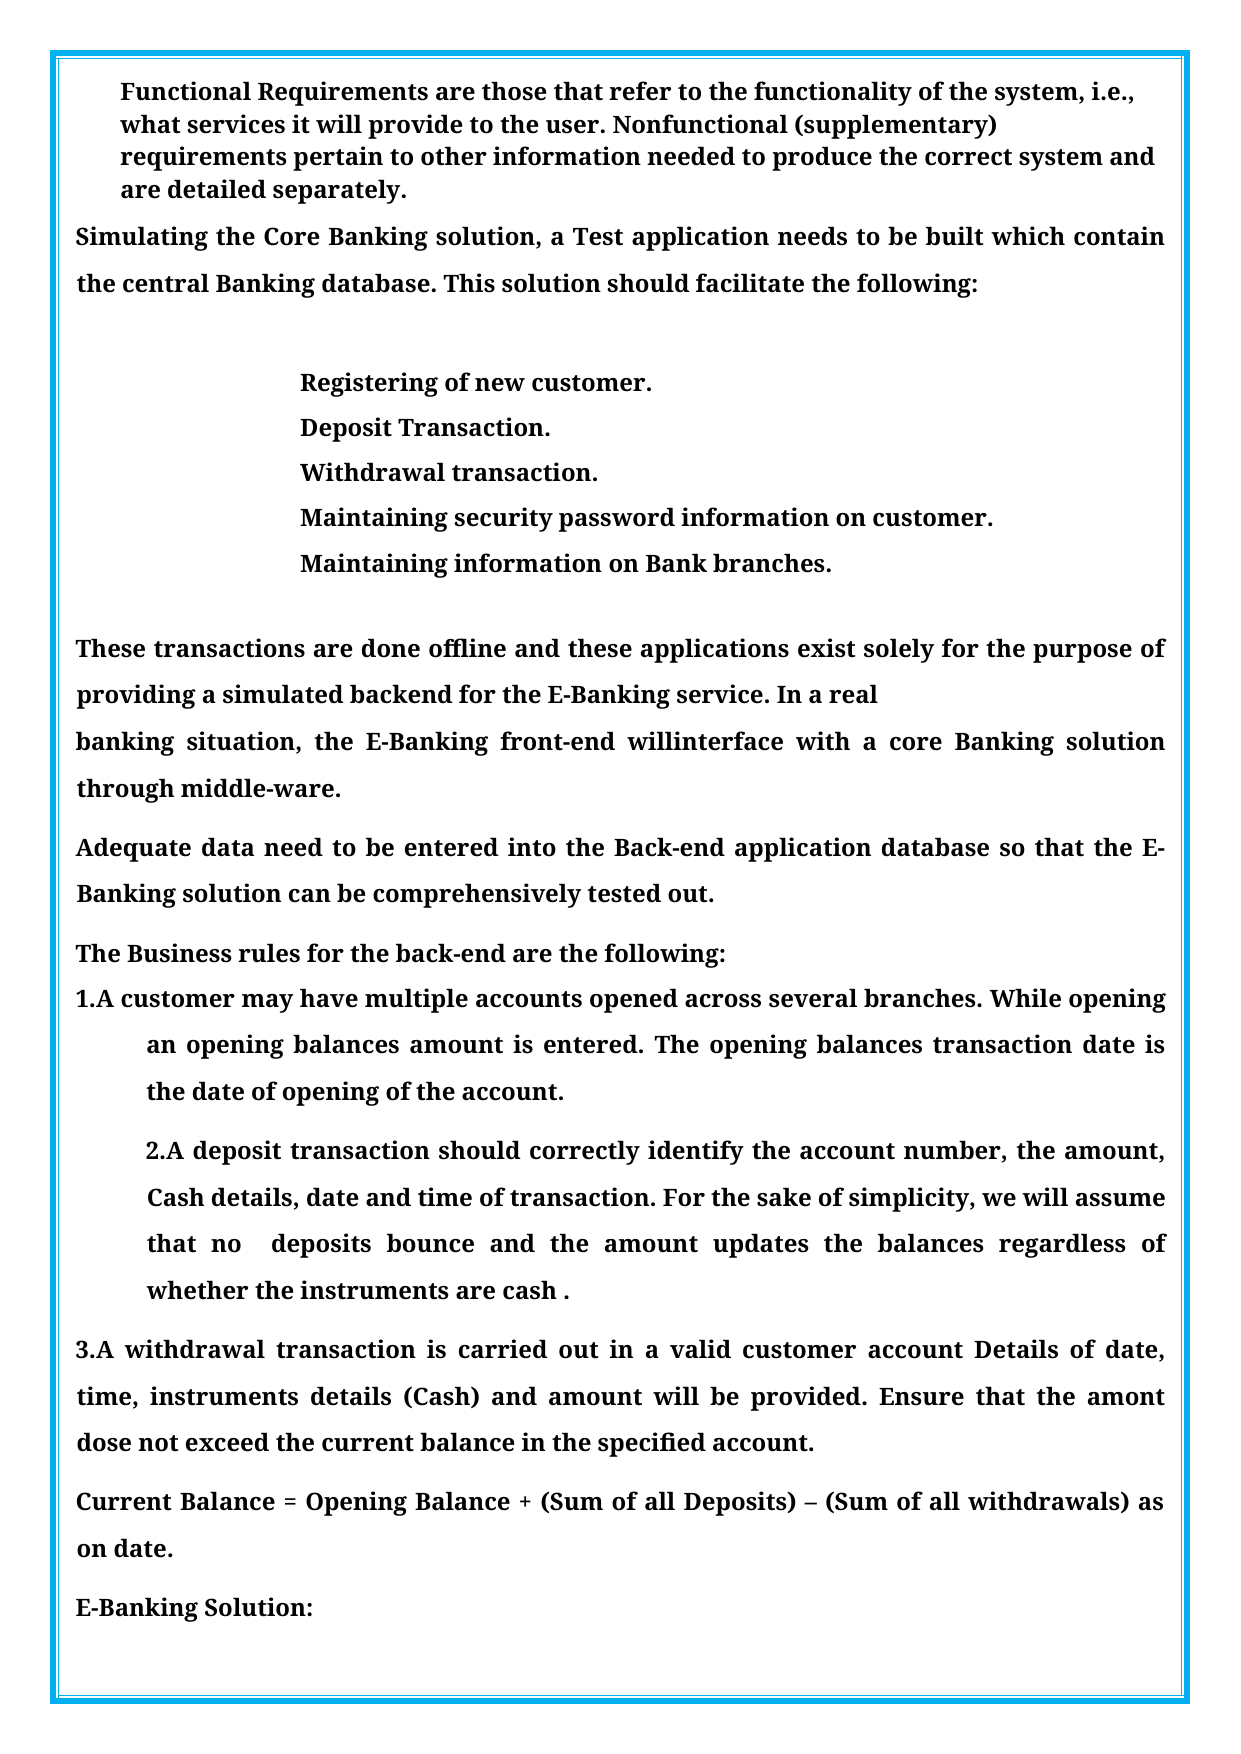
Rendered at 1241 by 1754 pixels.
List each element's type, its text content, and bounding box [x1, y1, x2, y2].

text E-Banking Solution: [75, 1591, 1167, 1623]
text These transactions are done offline and these applications exist solely for the purpose of providing a simulated backend for the E-Banking service. In a real [75, 632, 1167, 711]
text 3.A withdrawal transaction is carried out in a valid customer account Details of date, time, instruments details (Cash) and amount will be provided. Ensure that the amont dose not exceed the current balance in the specified account. [75, 1333, 1167, 1458]
text 1.A customer may have multiple accounts opened across several branches. While opening an opening balances amount is entered. The opening balances transaction date is the date of opening of the account. [75, 982, 1167, 1107]
text Deposit Transaction. [75, 411, 1167, 443]
text banking situation, the E-Banking front-end willinterface with a core Banking solution through middle-ware. [75, 725, 1167, 804]
text Simulating the Core Banking solution, a Test application needs to be built which contain the central Banking database. This solution should facilitate the following: [75, 220, 1167, 299]
text Current Balance = Opening Balance + (Sum of all Deposits) – (Sum of all withdrawals) as on date. [75, 1485, 1167, 1564]
text Maintaining security password information on customer. [75, 501, 1167, 534]
text Withdrawal transaction. [75, 456, 1167, 489]
text The Business rules for the back-end are the following: [75, 936, 1167, 969]
text 2.A deposit transaction should correctly identify the account number, the amount, Cash details, date and time of transaction. For the sake of simplicity, we will assume that no deposits bounce and the amount updates the balances regardless of whether the instruments are cash . [146, 1134, 1167, 1306]
text Maintaining information on Bank branches. [75, 546, 1167, 579]
text Adequate data need to be entered into the Back-end application database so that the E-Banking solution can be comprehensively tested out. [75, 831, 1167, 910]
text Registering of new customer. [75, 366, 1167, 398]
text Functional Requirements are those that refer to the functionality of the system, i.e., what services it will provide to the user. Nonfunctional (supplementary) requirements pertain to other information needed to produce the correct system and are detailed separately. [120, 75, 1165, 205]
